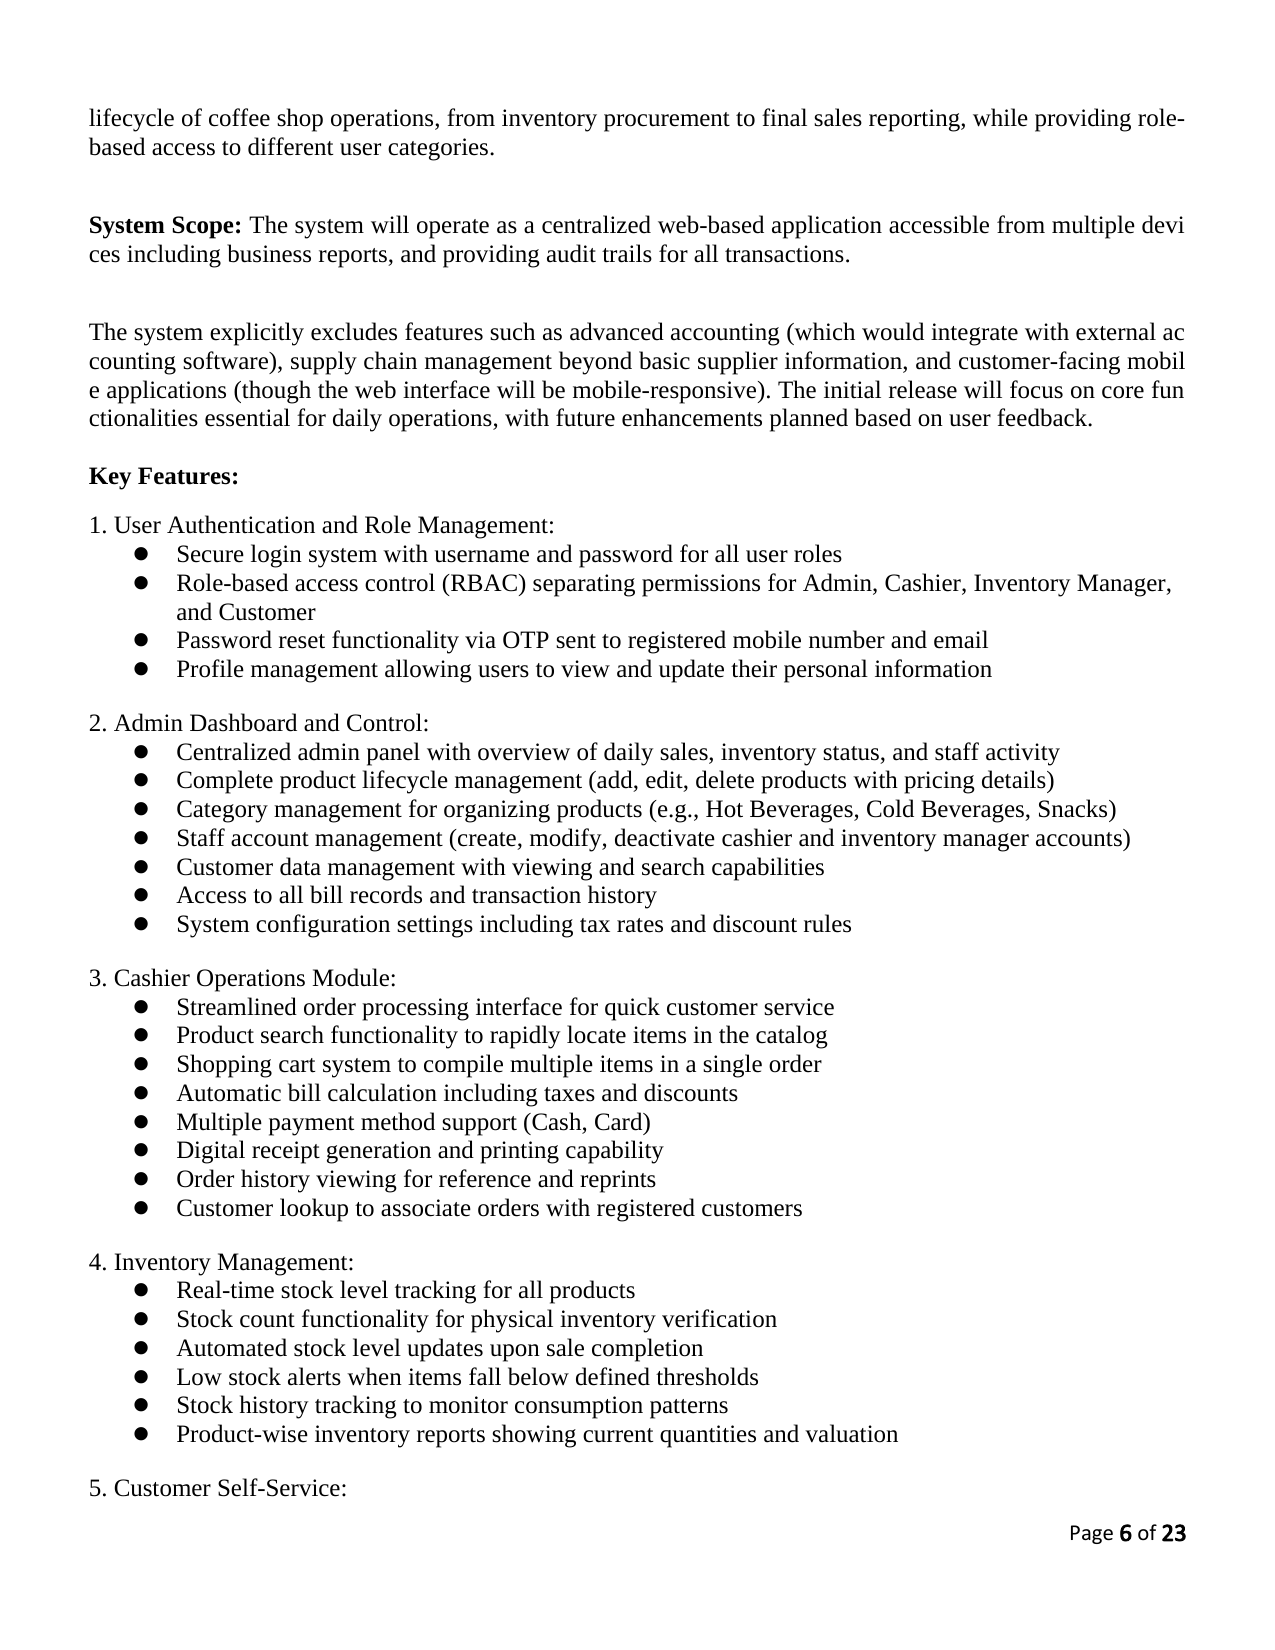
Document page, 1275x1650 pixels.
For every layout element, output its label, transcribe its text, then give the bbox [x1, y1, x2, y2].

list Real-time stock level tracking for all products [132, 1276, 1186, 1304]
text 1. User Authentication and Role Management: [88, 511, 1186, 539]
list Streamlined order processing interface for quick customer service [132, 992, 1186, 1021]
list Password reset functionality via OTP sent to registered mobile number and email [132, 626, 1186, 654]
list Product search functionality to rapidly locate items in the catalog [132, 1021, 1186, 1049]
list Order history viewing for reference and reprints [132, 1164, 1186, 1193]
list Customer data management with viewing and search capabilities [132, 852, 1186, 881]
list Automatic bill calculation including taxes and discounts [132, 1078, 1186, 1107]
list Profile management allowing users to view and update their personal information [132, 654, 1186, 683]
list Centralized admin panel with overview of daily sales, inventory status, and staff activity [132, 737, 1186, 766]
text The system explicitly excludes features such as advanced accounting (which would integrate with external accounting software), supply chain management beyond basic supplier information, and customer-facing mobile applications (though the web interface will be mobile-responsive). The initial release will focus on core functionalities essential for daily operations, with future enhancements planned based on user feedback. Key Features: [88, 288, 1186, 490]
list Staff account management (create, modify, deactivate cashier and inventory manager accounts) [132, 823, 1186, 852]
list Category management for organizing products (e.g., Hot Beverages, Cold Beverages, Snacks) [132, 794, 1186, 823]
list Multiple payment method support (Cash, Card) [132, 1107, 1186, 1136]
list Secure login system with username and password for all user roles [132, 539, 1186, 568]
text 2. Admin Dashboard and Control: [88, 708, 1186, 737]
list Shopping cart system to compile multiple items in a single order [132, 1049, 1186, 1078]
list Complete product lifecycle management (add, edit, delete products with pricing details) [132, 766, 1186, 794]
text System Scope: The system will operate as a centralized web-based application accessible from multiple devices including business reports, and providing audit trails for all transactions. [88, 181, 1186, 268]
list Stock history tracking to monitor consumption patterns [132, 1391, 1186, 1419]
list Digital receipt generation and printing capability [132, 1136, 1186, 1164]
list Low stock alerts when items fall below defined thresholds [132, 1362, 1186, 1391]
list Role-based access control (RBAC) separating permissions for Admin, Cashier, Inventory Manager, and Customer [132, 568, 1186, 626]
text 5. Customer Self-Service: [88, 1473, 1186, 1502]
text 4. Inventory Management: [88, 1247, 1186, 1276]
list Stock count functionality for physical inventory verification [132, 1304, 1186, 1333]
list Product-wise inventory reports showing current quantities and valuation [132, 1419, 1186, 1448]
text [88, 103, 1186, 161]
text 3. Cashier Operations Module: [88, 963, 1186, 992]
list System configuration settings including tax rates and discount rules [132, 909, 1186, 938]
list Customer lookup to associate orders with registered customers [132, 1193, 1186, 1222]
list Access to all bill records and transaction history [132, 881, 1186, 909]
list Automated stock level updates upon sale completion [132, 1333, 1186, 1362]
